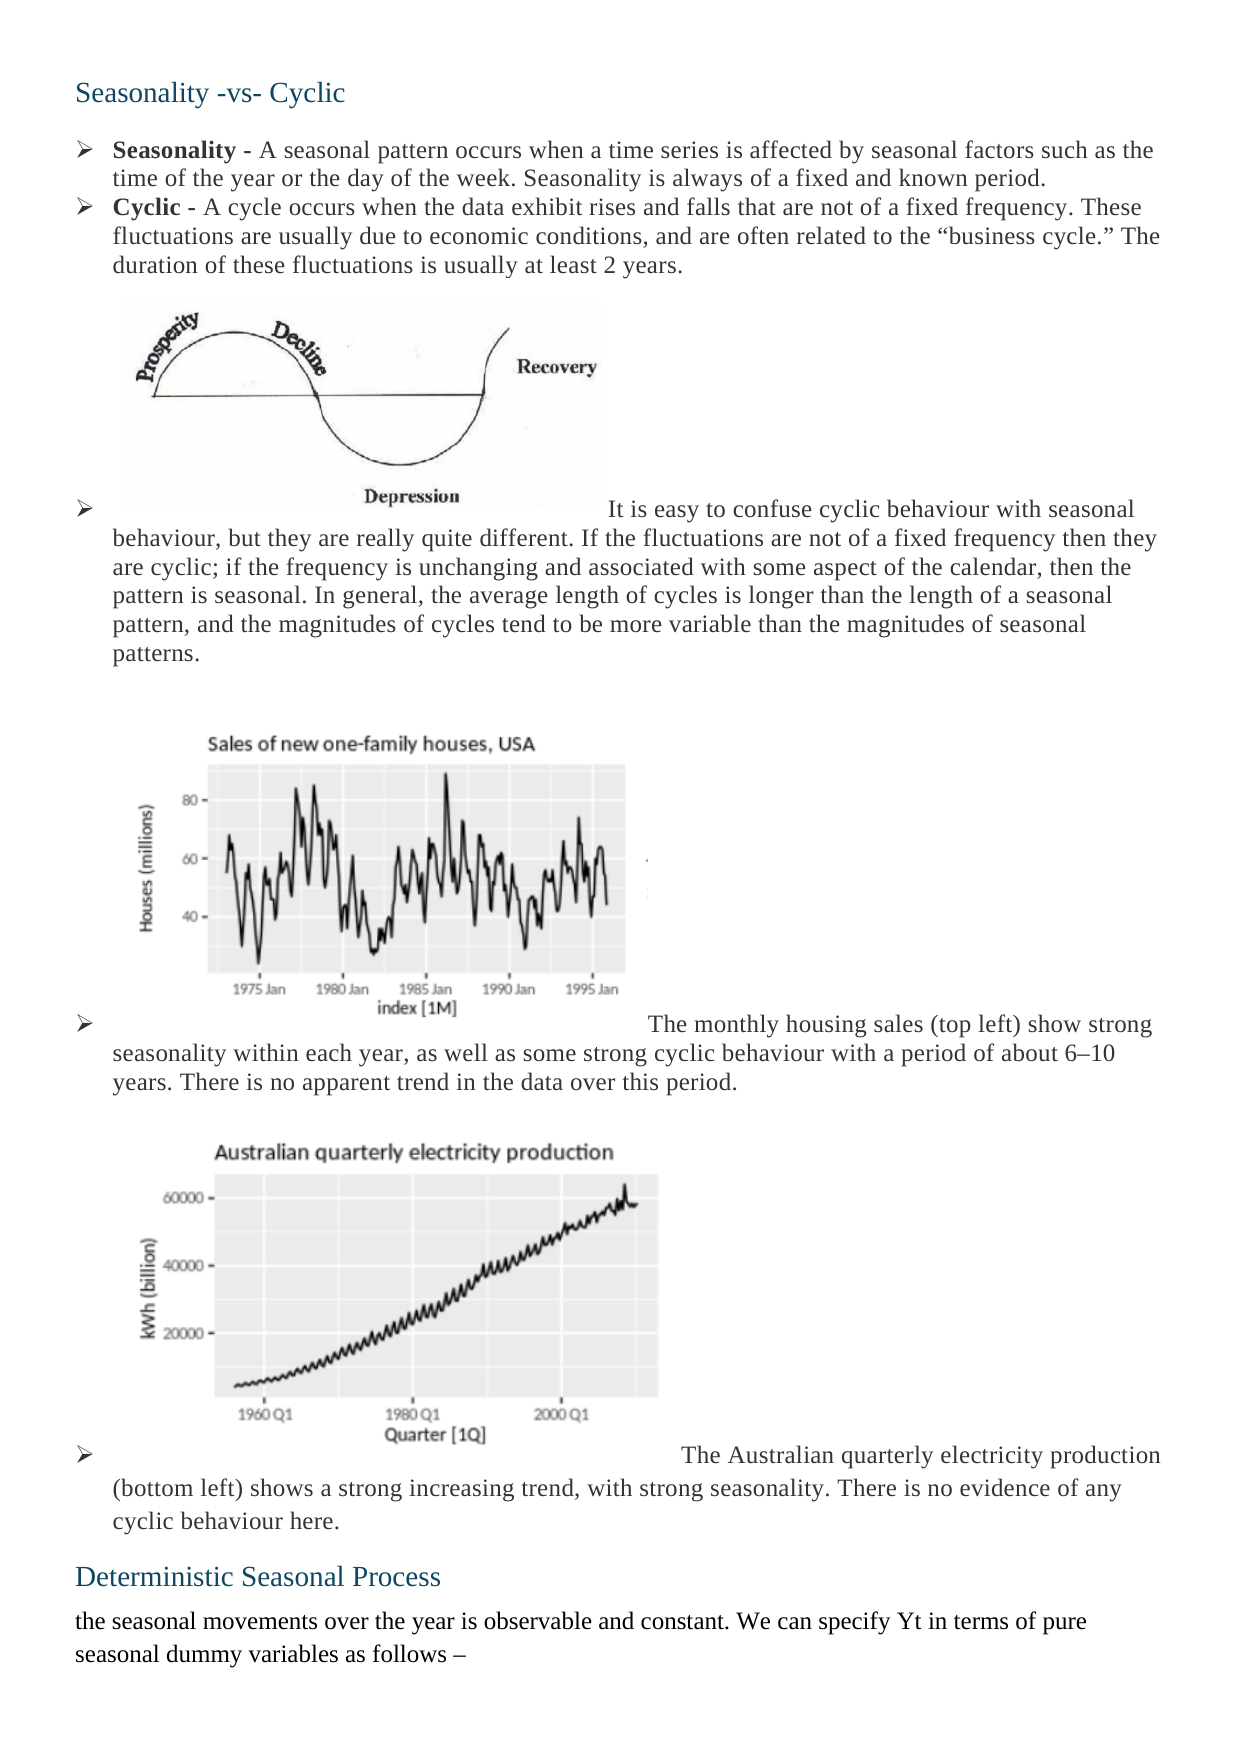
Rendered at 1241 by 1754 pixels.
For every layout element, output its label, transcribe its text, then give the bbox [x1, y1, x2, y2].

list Seasonality - A seasonal pattern occurs when a time series is affected by seasonal factors such as the time of the year or the day of the week. Seasonality is always of a fixed and known period. [75, 135, 1165, 192]
picture [112, 1128, 675, 1463]
text the seasonal movements over the year is observable and constant. We can specify Yt in terms of pure seasonal dummy variables as follows – [75, 1606, 1165, 1668]
subtitle Seasonality -vs- Cyclic [75, 75, 1165, 108]
subtitle Deterministic Seasonal Process [75, 1559, 1165, 1593]
picture [112, 716, 648, 1033]
picture [112, 278, 602, 518]
list Cyclic - A cycle occurs when the data exhibit rises and falls that are not of a fixed frequency. These fluctuations are usually due to economic conditions, and are often related to the “business cycle.” The duration of these fluctuations is usually at least 2 years. [75, 192, 1165, 278]
